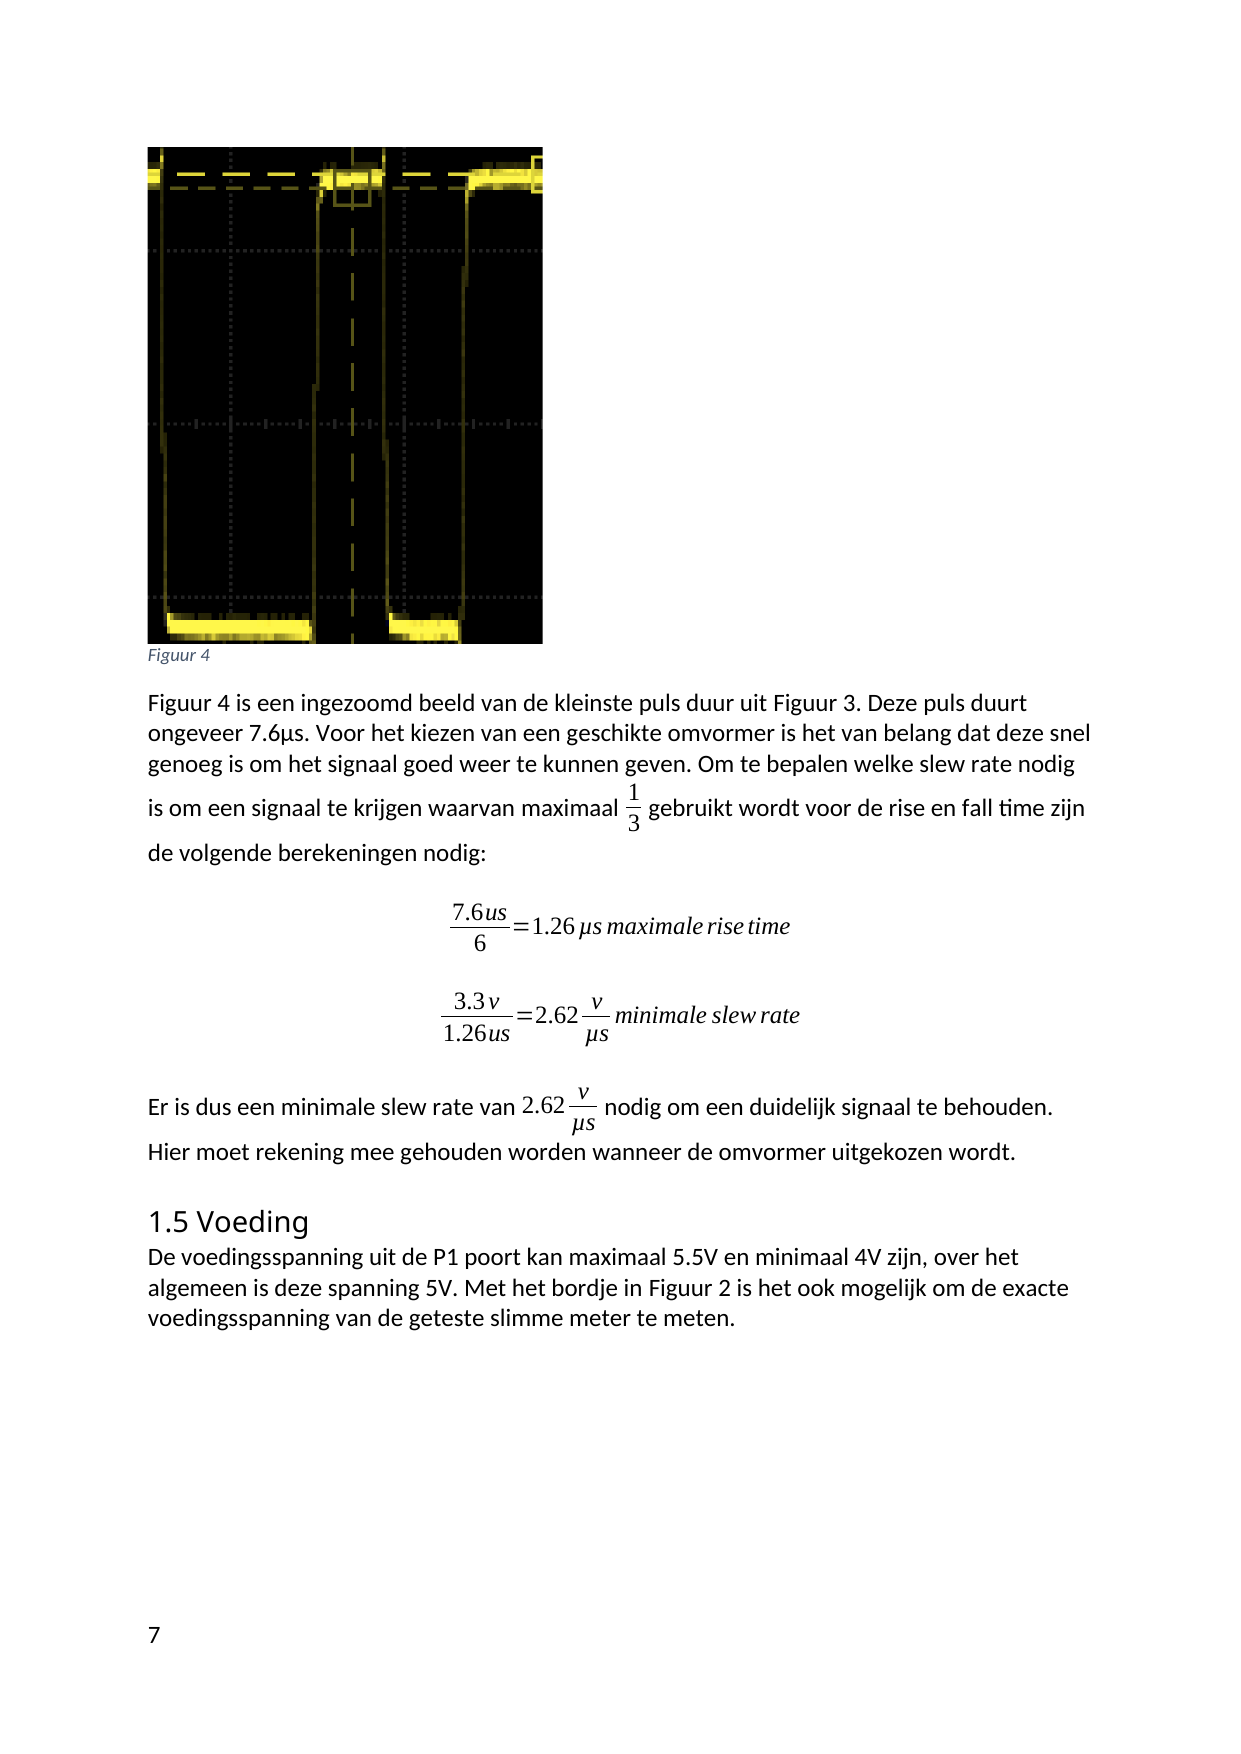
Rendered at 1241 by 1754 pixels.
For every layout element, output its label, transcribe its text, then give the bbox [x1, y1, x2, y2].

text De voedingsspanning uit de P1 poort kan maximaal 5.5V en minimaal 4V zijn, over het algemeen is deze spanning 5V. Met het bordje in Figuur 2 is het ook mogelijk om de exacte voedingsspanning van de geteste slimme meter te meten. [148, 1241, 1093, 1333]
picture [147, 147, 543, 644]
text Figuur 4 is een ingezoomd beeld van de kleinste puls duur uit Figuur 3. Deze puls duurt ongeveer 7.6µs. Voor het kiezen van een geschikte omvormer is het van belang dat deze snel genoeg is om het signaal goed weer te kunnen geven. Om te bepalen welke slew rate nodig is om een signaal te krijgen waarvan maximaal gebruikt wordt voor de rise en fall time zijn de volgende berekeningen nodig: [148, 687, 1093, 868]
text Er is dus een minimale slew rate van nodig om een duidelijk signaal te behouden. Hier moet rekening mee gehouden worden wanneer de omvormer uitgekozen wordt. [148, 1077, 1093, 1167]
text Figuur 4 [148, 643, 1093, 666]
subtitle 1.5 Voeding [148, 1202, 1093, 1241]
